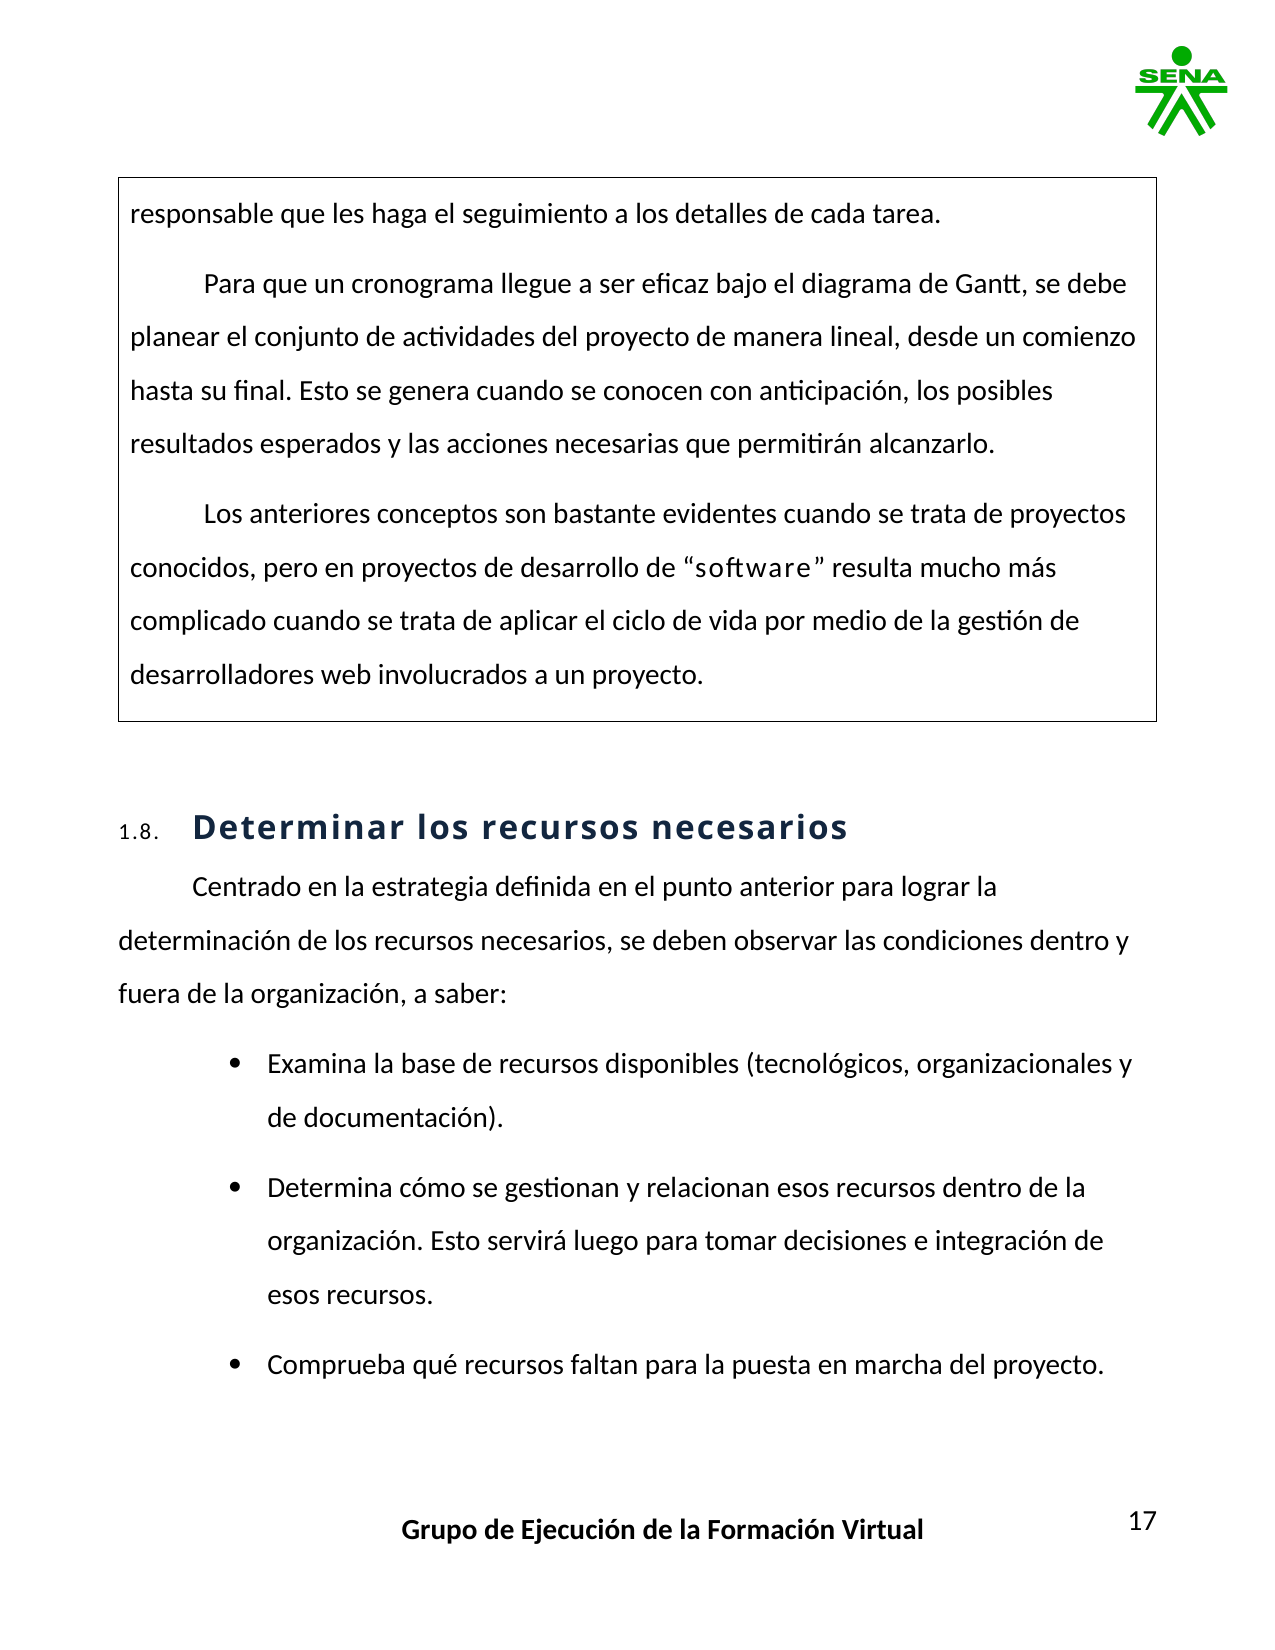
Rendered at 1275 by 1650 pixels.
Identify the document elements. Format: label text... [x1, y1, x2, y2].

picture [1135, 46, 1228, 136]
list Comprueba qué recursos faltan para la puesta en marcha del proyecto. [230, 1346, 1157, 1381]
subtitle Determinar los recursos necesarios [118, 804, 1157, 849]
list Determina cómo se gestionan y relacionan esos recursos dentro de la organización. Esto servirá luego para tomar decisiones e integración de esos recursos. [230, 1169, 1157, 1311]
text Centrado en la estrategia definida en el punto anterior para lograr la determinación de los recursos necesarios, se deben observar las condiciones dentro y fuera de la organización, a saber: [118, 868, 1157, 1011]
list Examina la base de recursos disponibles (tecnológicos, organizacionales y de documentación). [230, 1045, 1157, 1134]
